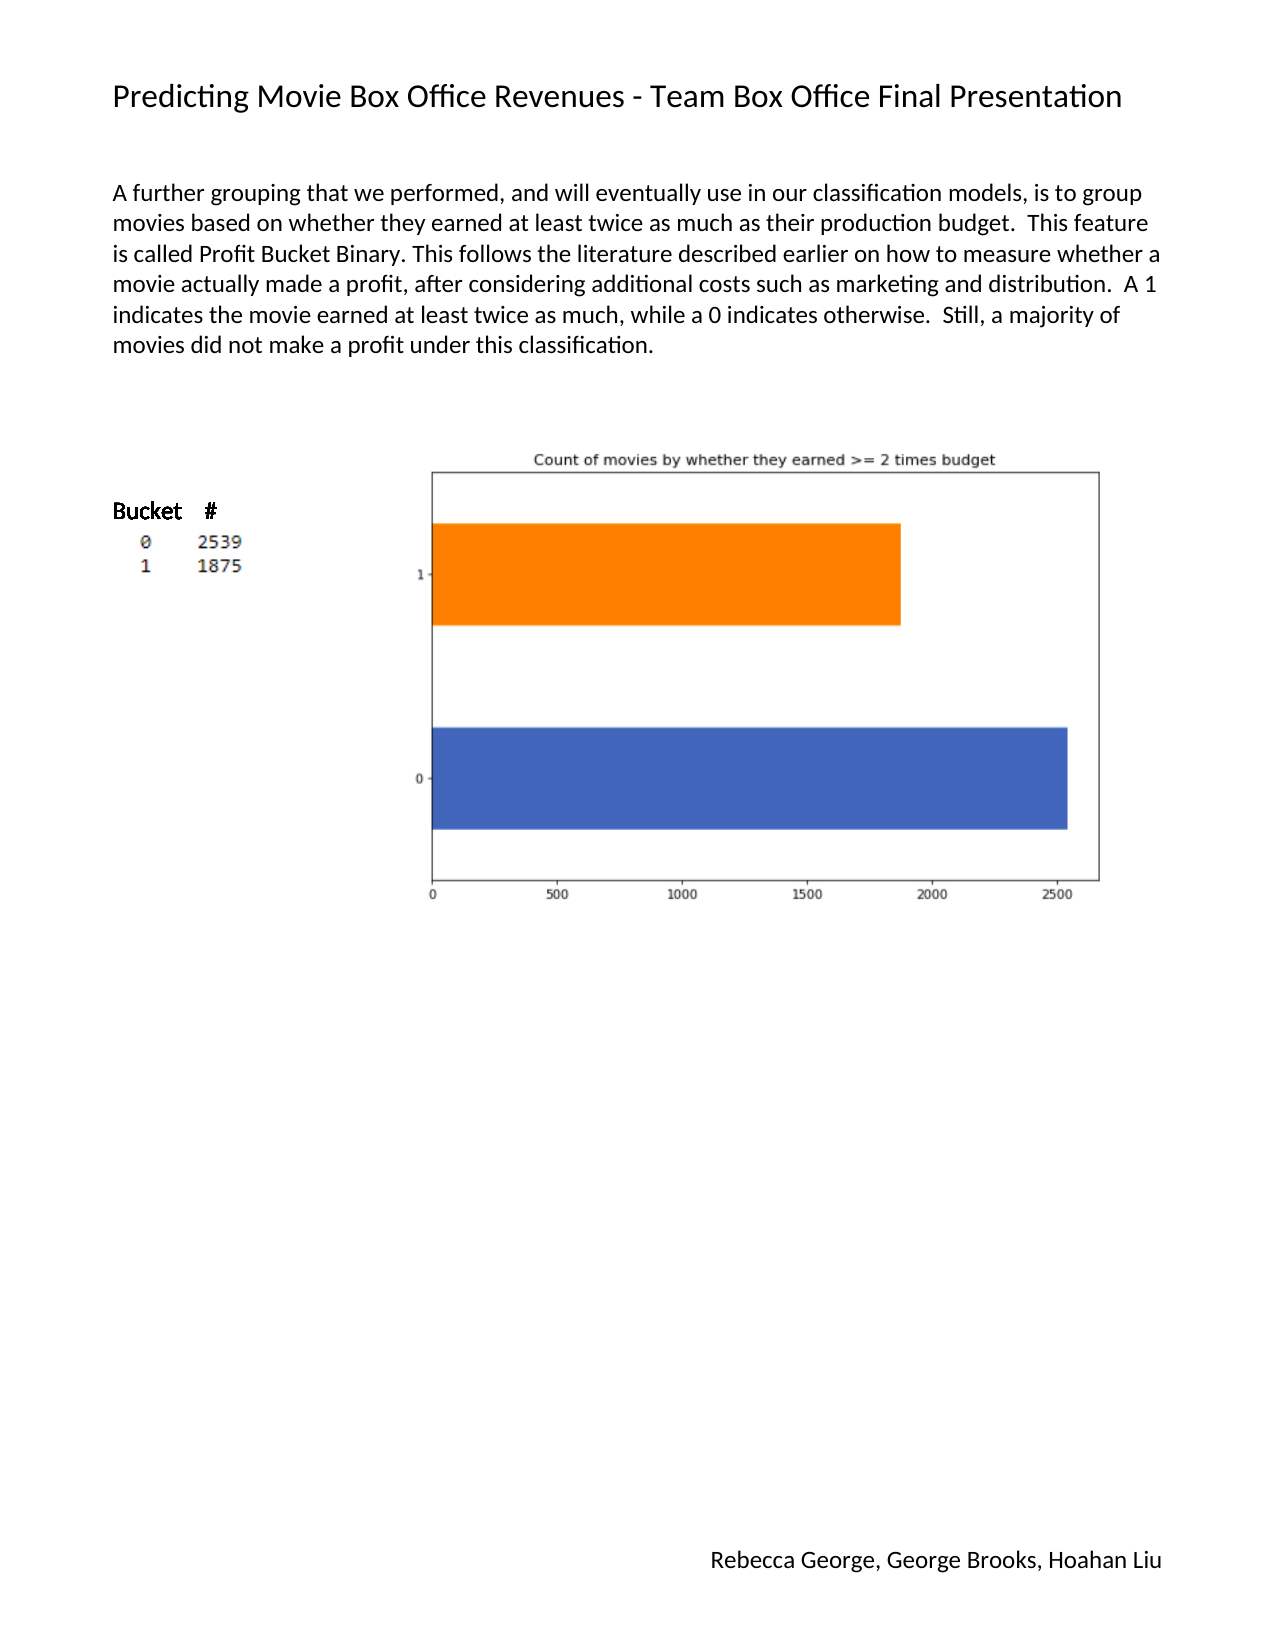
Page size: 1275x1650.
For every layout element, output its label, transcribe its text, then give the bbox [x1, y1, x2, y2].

picture [125, 531, 276, 582]
picture [386, 438, 1143, 929]
text A further grouping that we performed, and will eventually use in our classification models, is to group movies based on whether they earned at least twice as much as their production budget. This feature is called Profit Bucket Binary. This follows the literature described earlier on how to measure whether a movie actually made a profit, after considering additional costs such as marketing and distribution. A 1 indicates the movie earned at least twice as much, while a 0 indicates otherwise. Still, a majority of movies did not make a profit under this classification. [112, 177, 1162, 360]
